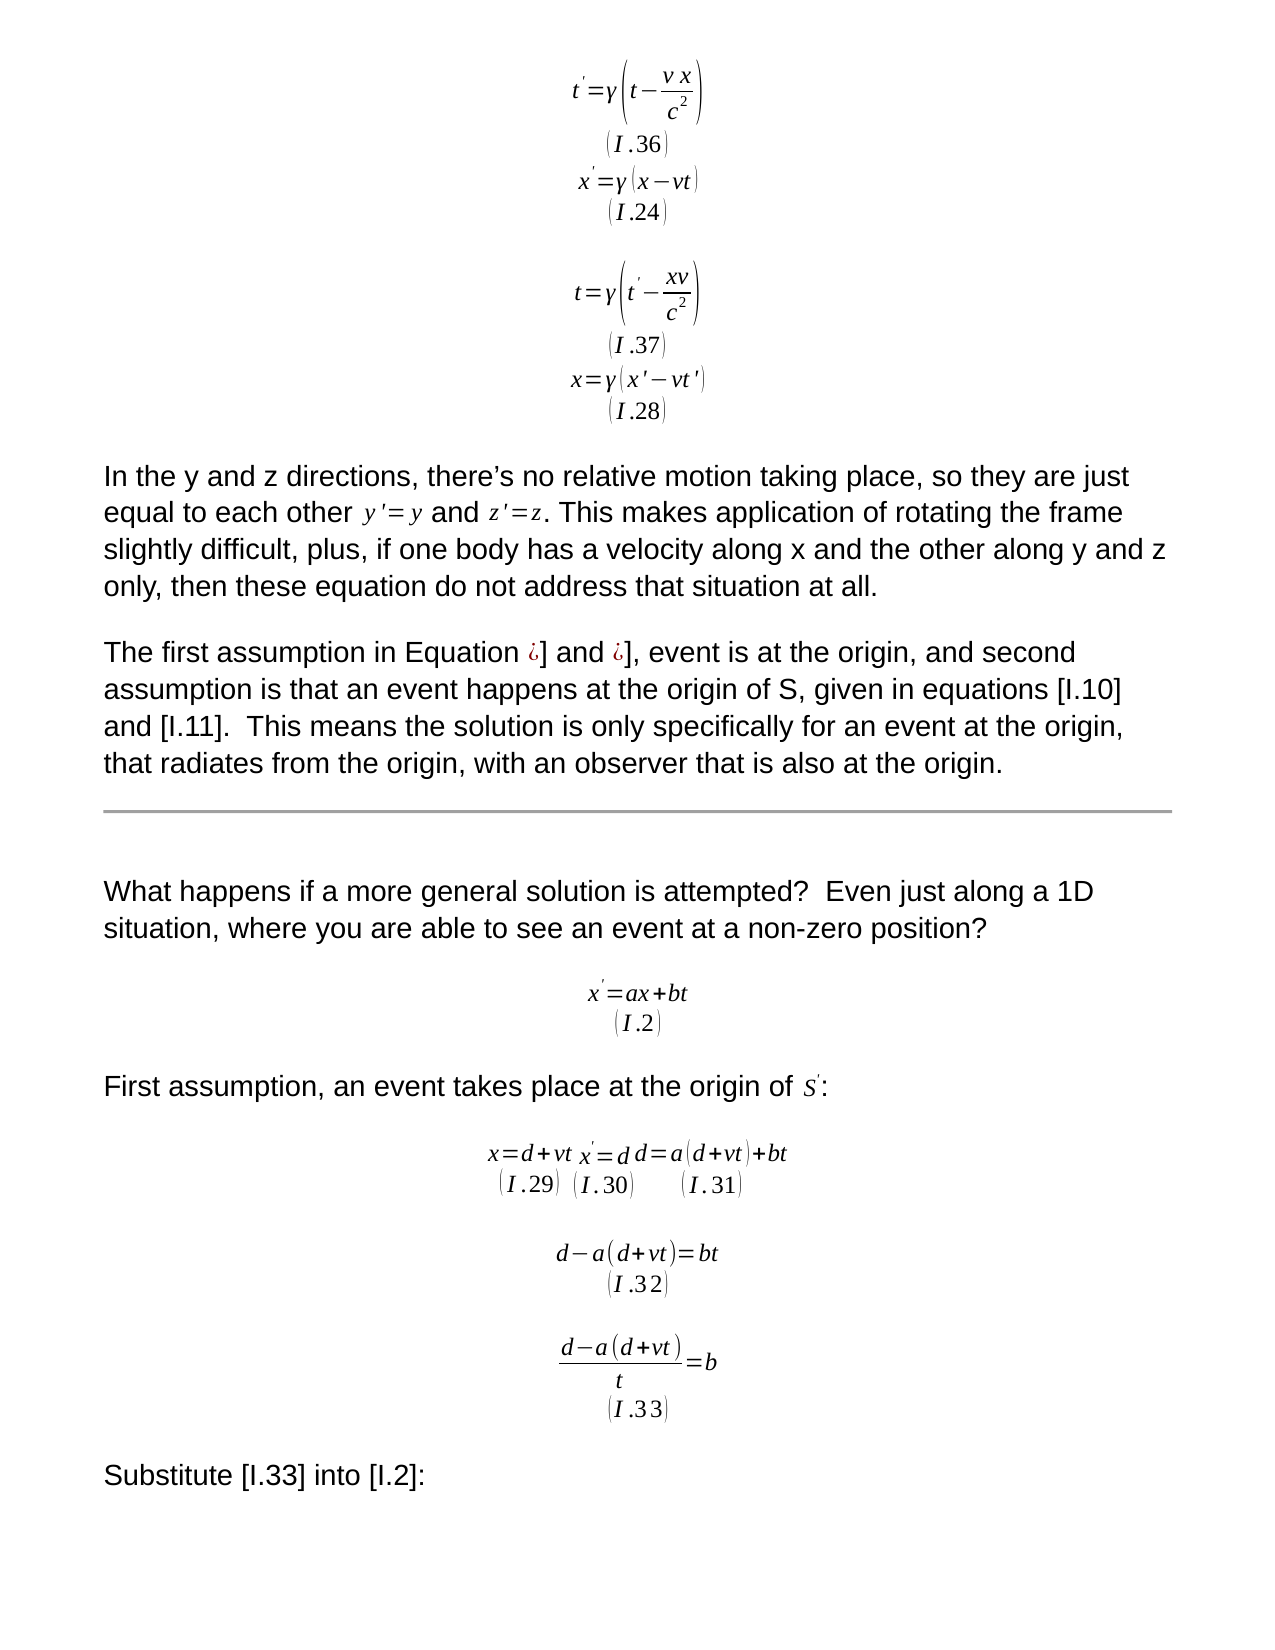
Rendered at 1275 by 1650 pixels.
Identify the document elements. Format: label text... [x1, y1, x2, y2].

text What happens if a more general solution is attempted? Even just along a 1D situation, where you are able to see an event at a non-zero position? [103, 874, 1172, 944]
text First assumption, an event takes place at the origin of : [103, 1069, 1172, 1102]
text In the y and z directions, there’s no relative motion taking place, so they are just equal to each other and . This makes application of rotating the frame slightly difficult, plus, if one body has a velocity along x and the other along y and z only, then these equation do not address that situation at all. [103, 458, 1172, 603]
text The first assumption in Equation ] and ], event is at the origin, and second assumption is that an event happens at the origin of S, given in equations [I.10] and [I.11]. This means the solution is only specifically for an event at the origin, that radiates from the origin, with an observer that is also at the origin. [103, 635, 1172, 779]
text Substitute [I.33] into [I.2]: [103, 1457, 1172, 1491]
